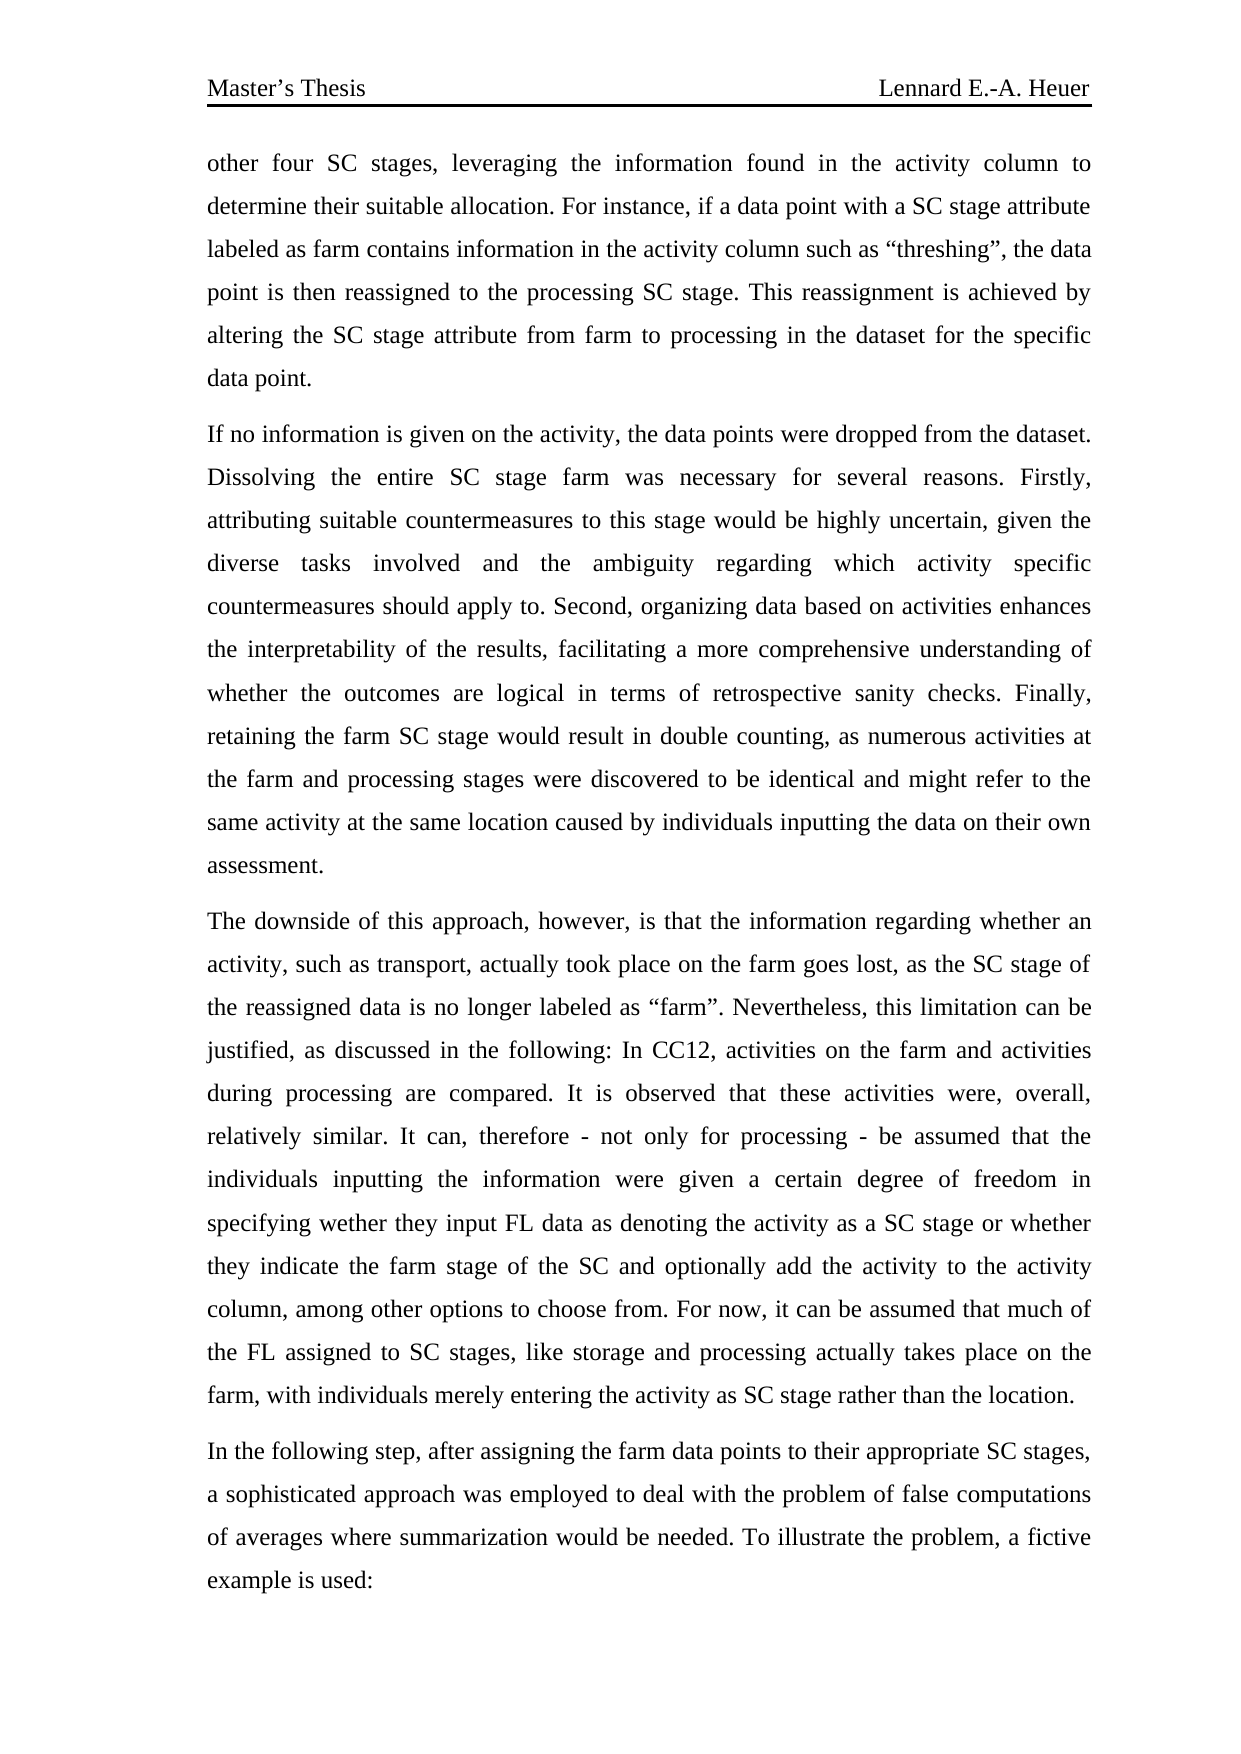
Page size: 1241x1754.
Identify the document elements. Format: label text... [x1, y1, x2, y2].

text If no information is given on the activity, the data points were dropped from the dataset. Dissolving the entire SC stage farm was necessary for several reasons. Firstly, attributing suitable countermeasures to this stage would be highly uncertain, given the diverse tasks involved and the ambiguity regarding which activity specific countermeasures should apply to. Second, organizing data based on activities enhances the interpretability of the results, facilitating a more comprehensive understanding of whether the outcomes are logical in terms of retrospective sanity checks. Finally, retaining the farm SC stage would result in double counting, as numerous activities at the farm and processing stages were discovered to be identical and might refer to the same activity at the same location caused by individuals inputting the data on their own assessment. [207, 419, 1092, 879]
text The downside of this approach, however, is that the information regarding whether an activity, such as transport, actually took place on the farm goes lost, as the SC stage of the reassigned data is no longer labeled as “farm”. Nevertheless, this limitation can be justified, as discussed in the following: In CC12, activities on the farm and activities during processing are compared. It is observed that these activities were, overall, relatively similar. It can, therefore - not only for processing - be assumed that the individuals inputting the information were given a certain degree of freedom in specifying wether they input FL data as denoting the activity as a SC stage or whether they indicate the farm stage of the SC and optionally add the activity to the activity column, among other options to choose from. For now, it can be assumed that much of the FL assigned to SC stages, like storage and processing actually takes place on the farm, with individuals merely entering the activity as SC stage rather than the location. [207, 906, 1092, 1409]
text In the following step, after assigning the farm data points to their appropriate SC stages, a sophisticated approach was employed to deal with the problem of false computations of averages where summarization would be needed. To illustrate the problem, a fictive example is used: [207, 1436, 1092, 1594]
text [207, 148, 1092, 392]
